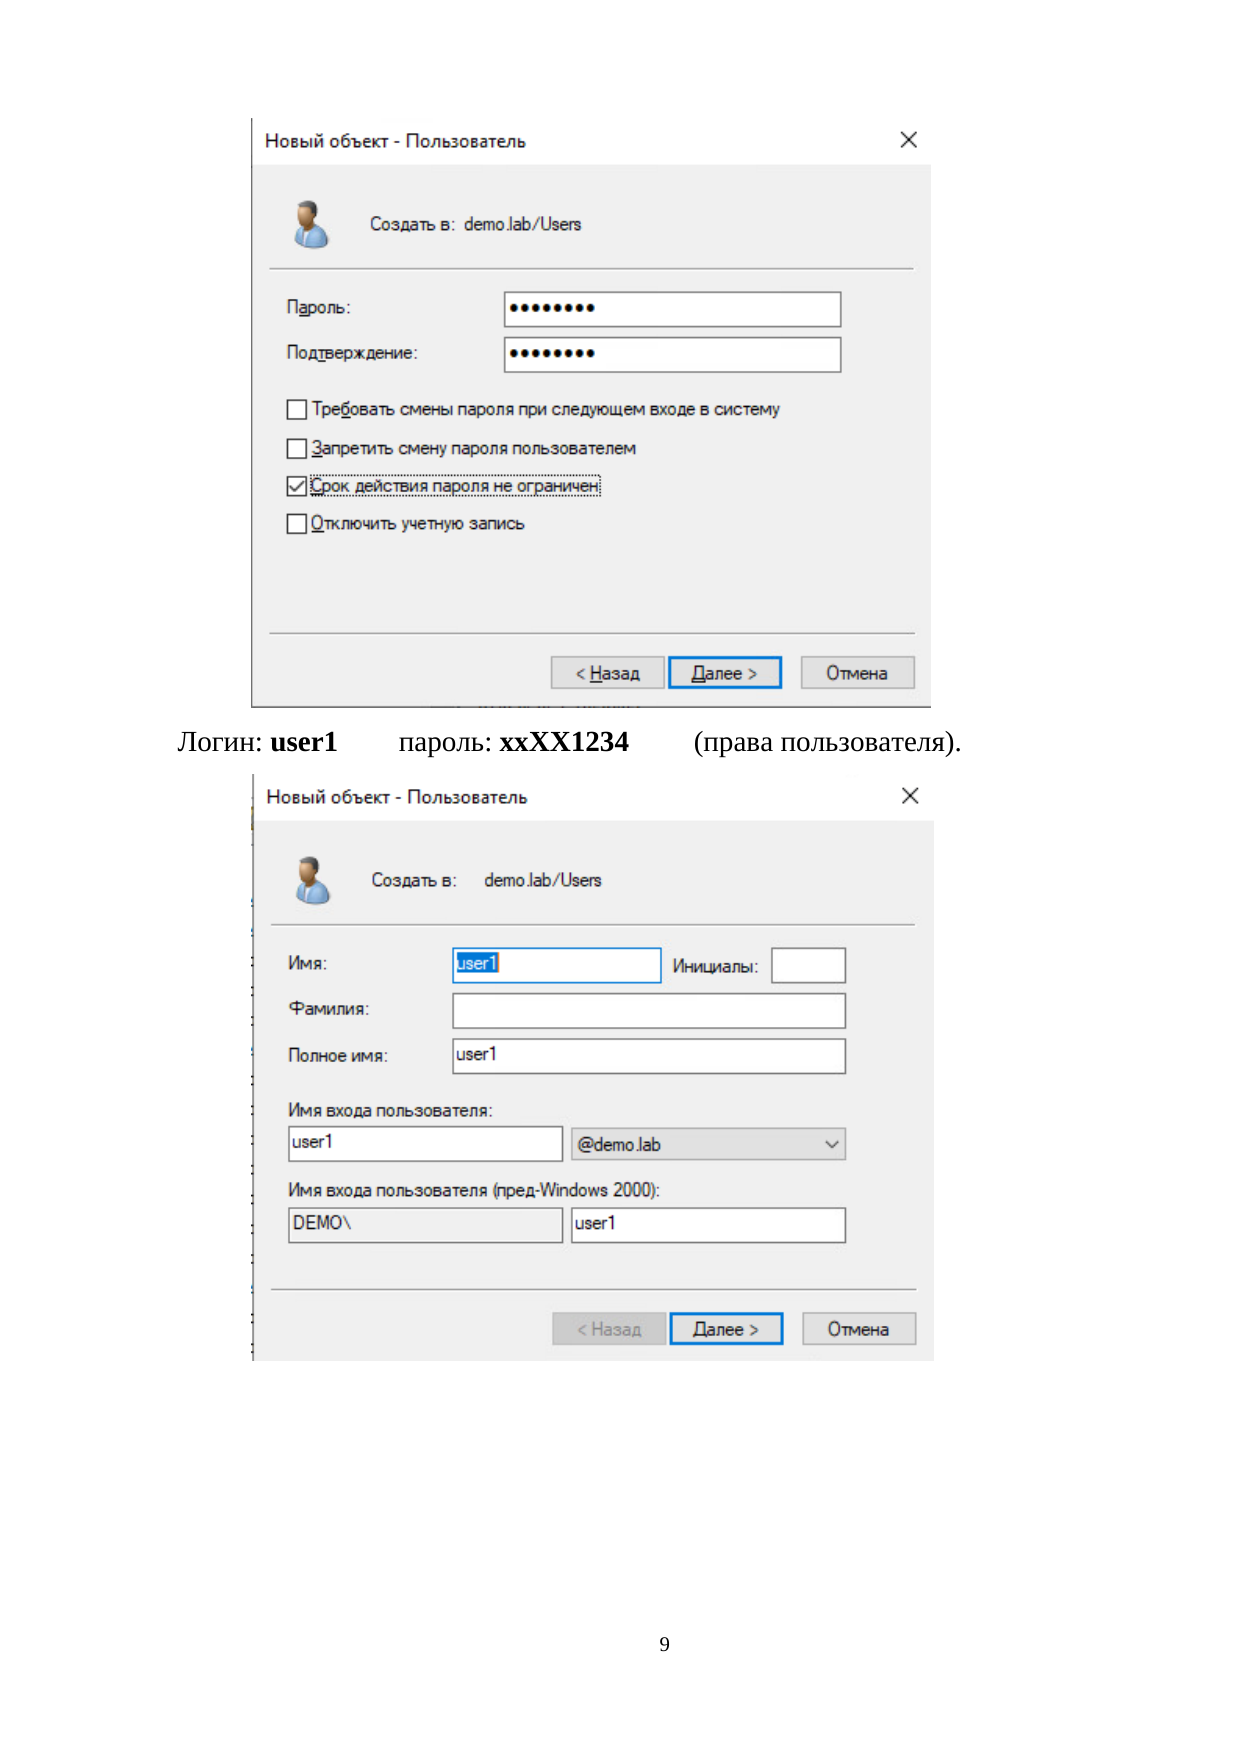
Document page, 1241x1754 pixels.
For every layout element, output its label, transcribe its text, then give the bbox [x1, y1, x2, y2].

picture [251, 774, 934, 1361]
picture [251, 118, 931, 708]
